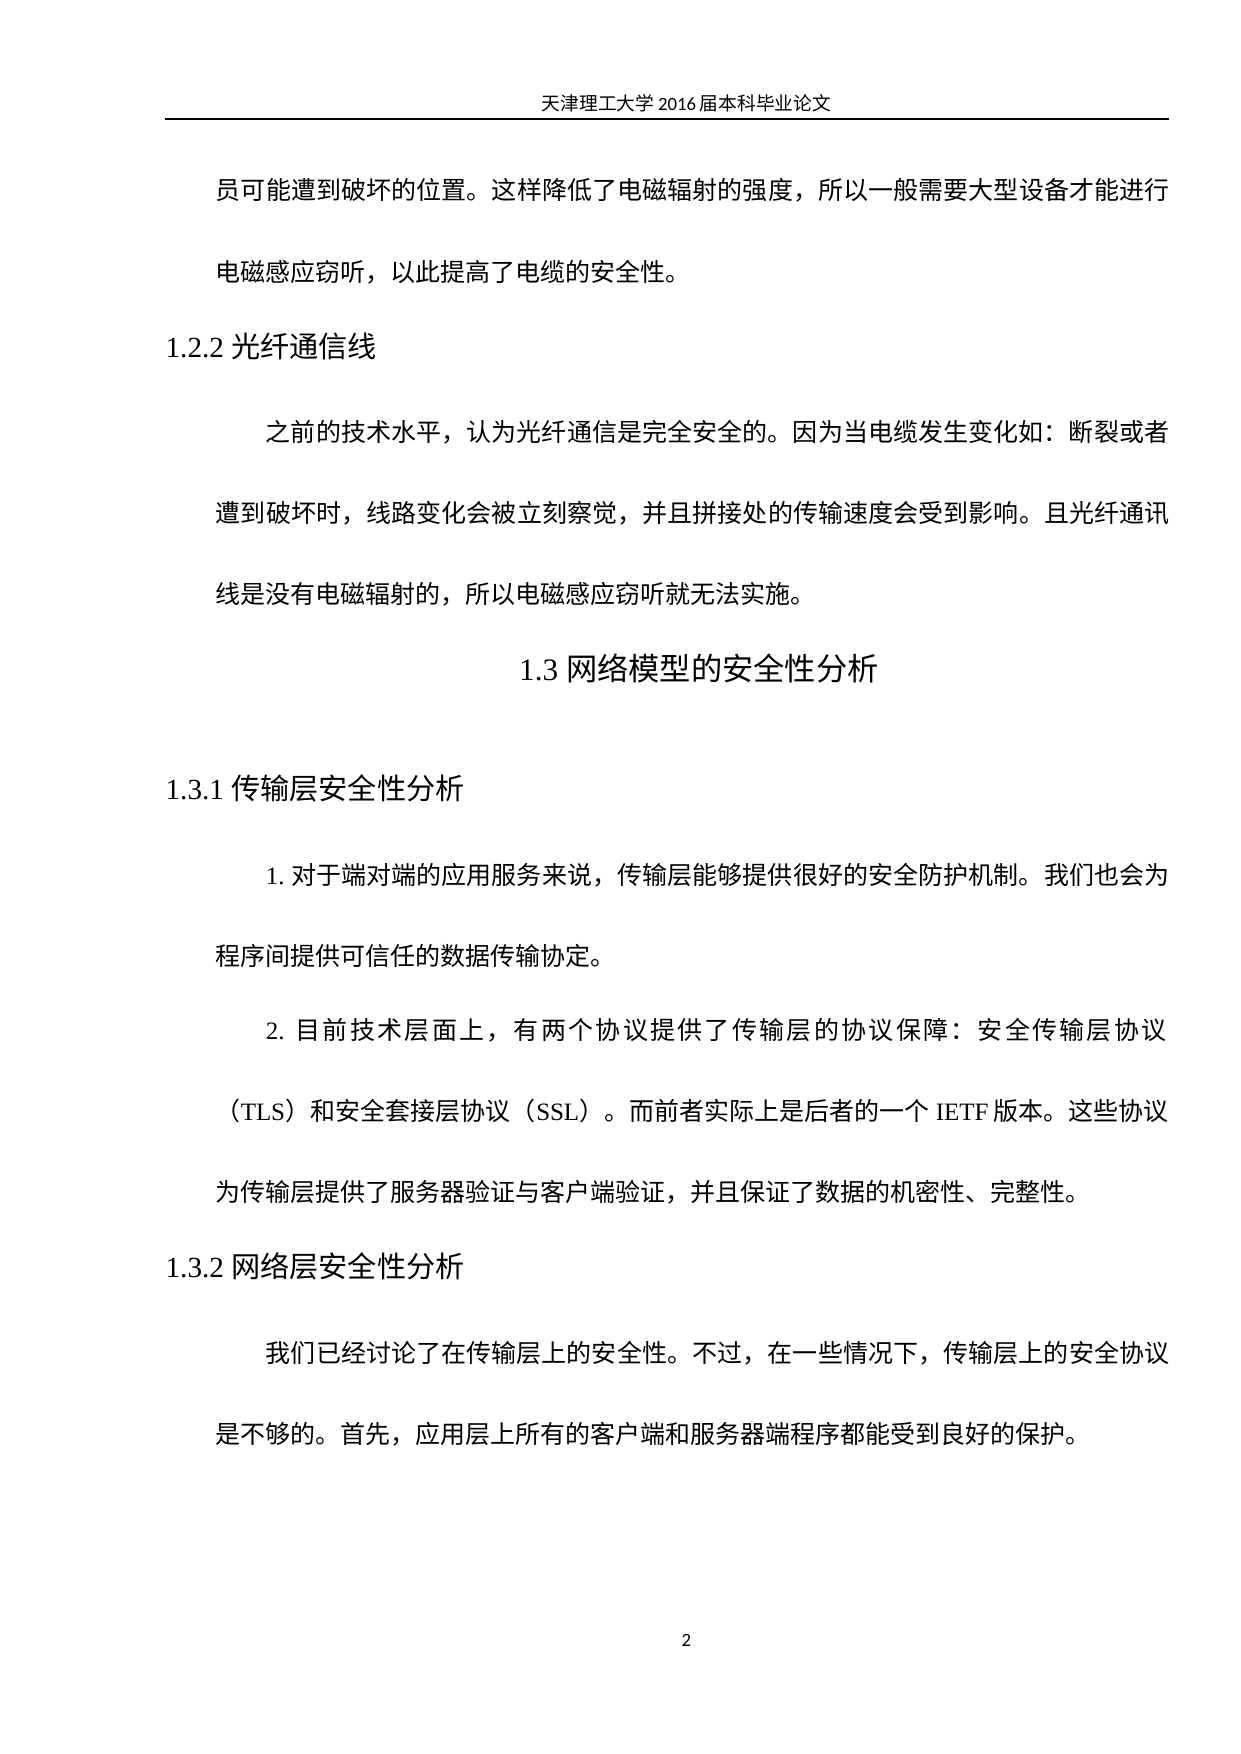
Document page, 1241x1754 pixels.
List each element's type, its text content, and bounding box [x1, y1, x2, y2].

text 2. 目前技术层面上，有两个协议提供了传输层的协议保障：安全传输层协议（TLS）和安全套接层协议（SSL）。而前者实际上是后者的一个IETF版本。这些协议为传输层提供了服务器验证与客户端验证，并且保证了数据的机密性、完整性。 [216, 996, 1169, 1223]
subtitle 1.2.2 光纤通信线 [165, 312, 1169, 377]
subtitle 1.3.1 传输层安全性分析 [165, 754, 1169, 819]
subtitle 1.3 网络模型的安全性分析 [165, 634, 1169, 699]
text 1. 对于端对端的应用服务来说，传输层能够提供很好的安全防护机制。我们也会为程序间提供可信任的数据传输协定。 [216, 841, 1169, 987]
text 之前的技术水平，认为光纤通信是完全安全的。因为当电缆发生变化如：断裂或者遭到破坏时，线路变化会被立刻察觉，并且拼接处的传输速度会受到影响。且光纤通讯线是没有电磁辐射的，所以电磁感应窃听就无法实施。 [216, 398, 1169, 625]
subtitle 1.3.2 网络层安全性分析 [165, 1233, 1169, 1298]
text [216, 156, 1169, 303]
text 我们已经讨论了在传输层上的安全性。不过，在一些情况下，传输层上的安全协议是不够的。首先，应用层上所有的客户端和服务器端程序都能受到良好的保护。 [216, 1319, 1169, 1465]
